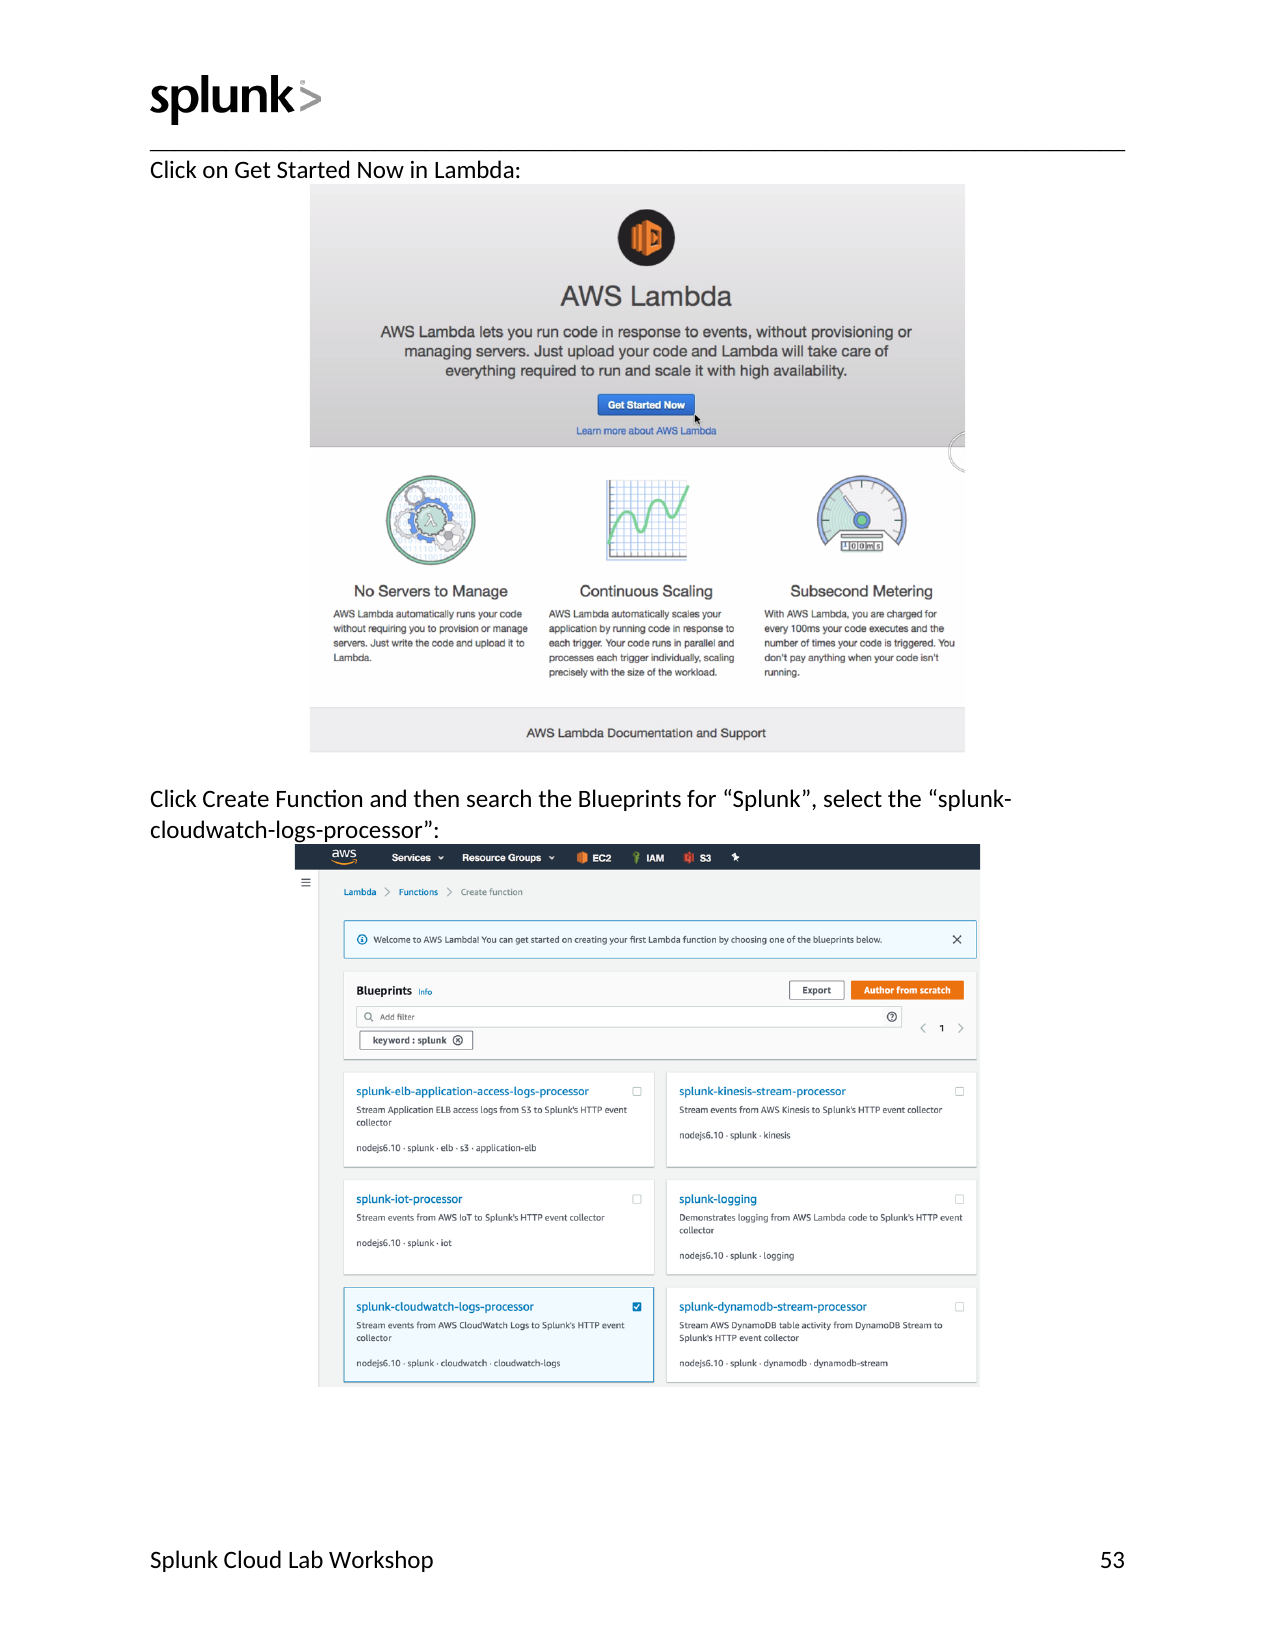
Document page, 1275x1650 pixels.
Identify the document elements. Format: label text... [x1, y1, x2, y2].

text Click Create Function and then search the Blueprints for “Splunk”, select the “splunk-cloudwatch-logs-processor”: [150, 783, 1125, 844]
picture [150, 75, 321, 125]
picture [294, 844, 981, 1387]
picture [309, 184, 966, 753]
text Click on Get Started Now in Lambda: [150, 154, 1125, 184]
